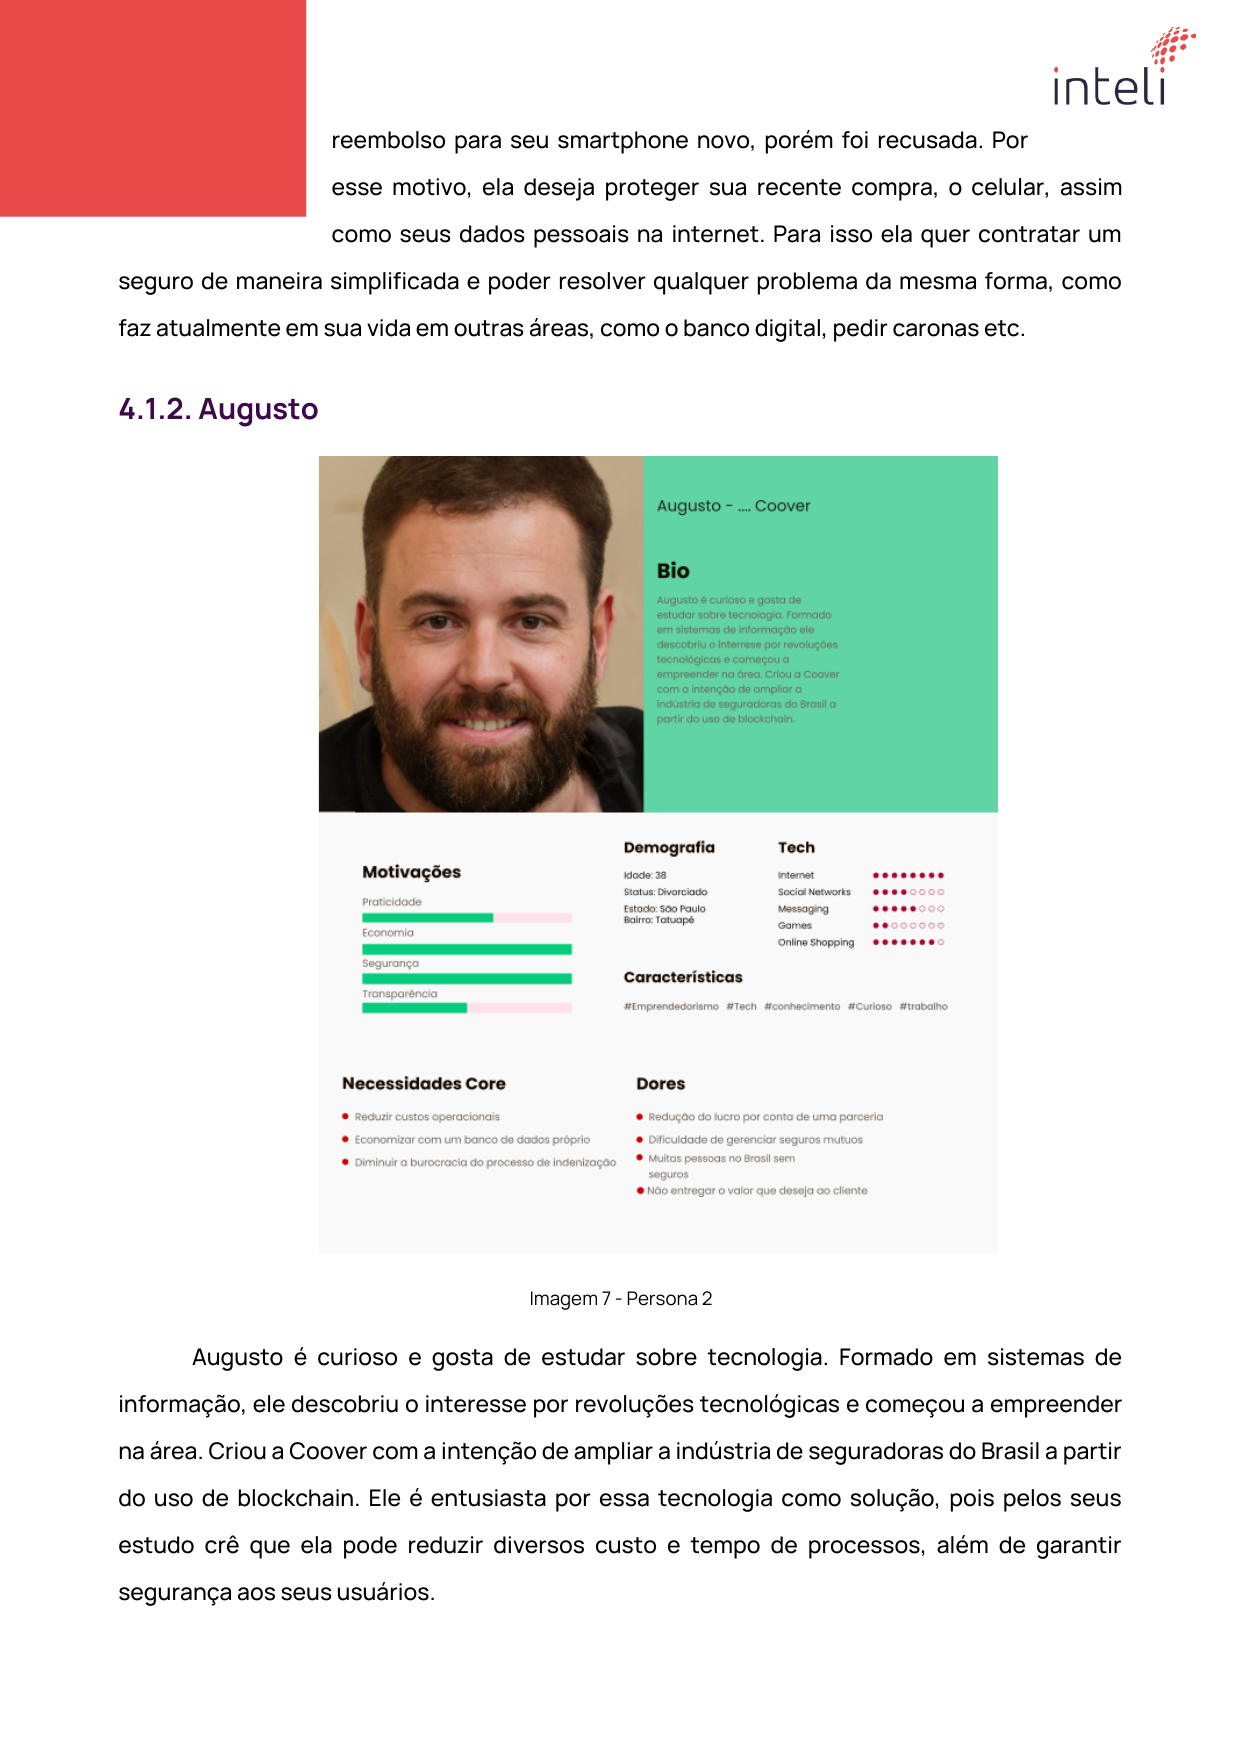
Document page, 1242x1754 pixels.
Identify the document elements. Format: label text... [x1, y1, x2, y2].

picture [318, 456, 998, 1254]
picture [1054, 27, 1197, 105]
text Augusto é curioso e gosta de estudar sobre tecnologia. Formado em sistemas de informação, ele descobriu o interesse por revoluções tecnológicas e começou a empreender na área. Criou a Coover com a intenção de ampliar a indústria de seguradoras do Brasil a partir do uso de blockchain. Ele é entusiasta por essa tecnologia como solução, pois pelos seus estudo crê que ela pode reduzir diversos custo e tempo de processos, além de garantir segurança aos seus usuários. [118, 1341, 1123, 1607]
picture [0, 0, 307, 217]
subtitle 4.1.2. Augusto [118, 388, 1123, 428]
text Imagem 7 - Persona 2 [118, 1286, 1123, 1311]
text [118, 124, 1123, 343]
